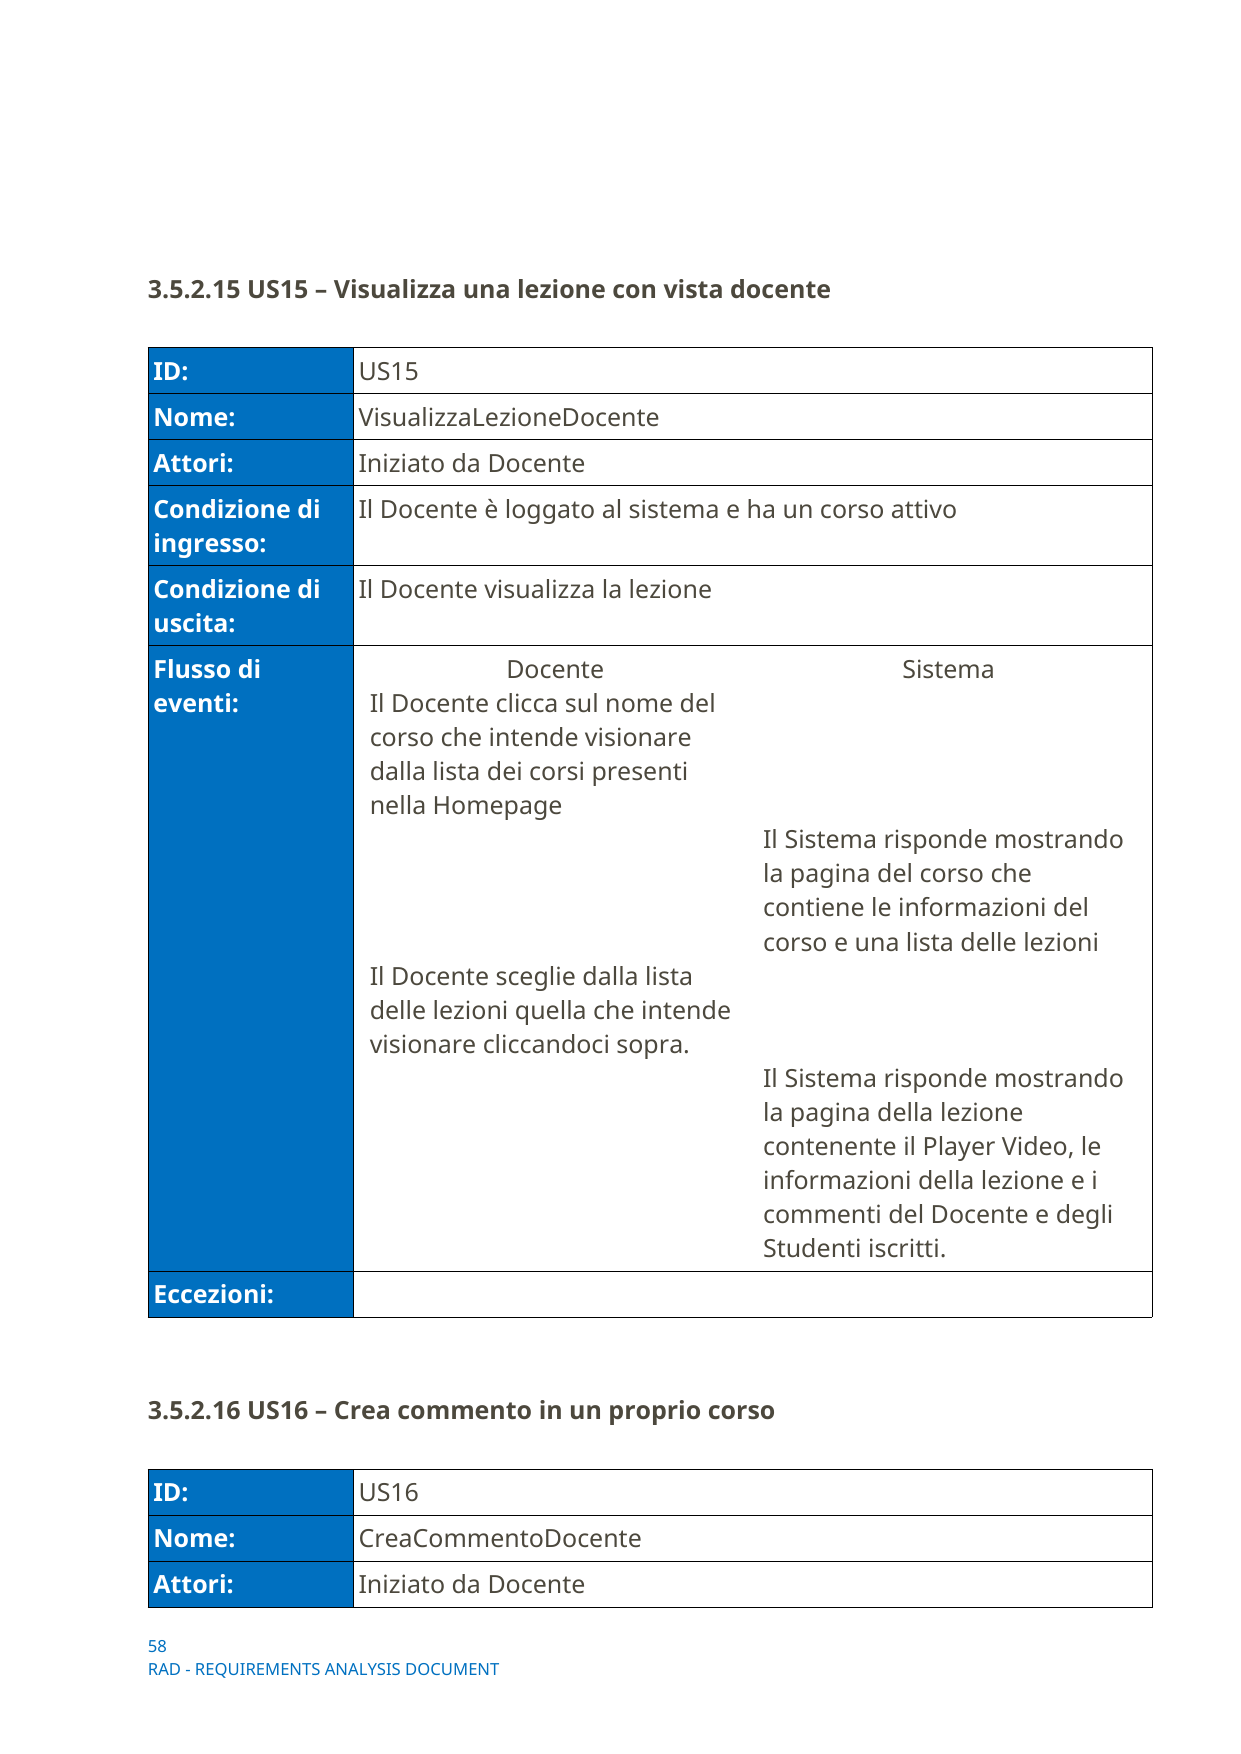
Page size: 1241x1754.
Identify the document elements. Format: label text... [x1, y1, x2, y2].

table_cell Flusso di eventi: [149, 646, 353, 1271]
table_cell [354, 646, 1152, 1271]
table_cell Iniziato da Docente [354, 1562, 1152, 1607]
table_cell Nome: [149, 1516, 353, 1561]
table_cell Nome: [149, 394, 353, 439]
table_cell Condizione di ingresso: [149, 486, 353, 565]
table_cell Iniziato da Docente [354, 440, 1152, 485]
table_header US15 [354, 348, 1152, 393]
table_cell Eccezioni: [149, 1272, 353, 1317]
table_cell [354, 1272, 1152, 1317]
table_cell Il Docente è loggato al sistema e ha un corso attivo [354, 486, 1152, 565]
table_header US16 [354, 1470, 1152, 1515]
table_cell VisualizzaLezioneDocente [354, 394, 1152, 439]
text 3.5.2.16 US16 – Crea commento in un proprio corso [148, 1393, 1092, 1427]
table_cell CreaCommentoDocente [354, 1516, 1152, 1561]
table_cell Il Docente visualizza la lezione [354, 566, 1152, 645]
text 3.5.2.15 US15 – Visualizza una lezione con vista docente [148, 271, 1092, 305]
table_header ID: [149, 348, 353, 393]
table_cell Attori: [149, 440, 353, 485]
table_cell Condizione di uscita: [149, 566, 353, 645]
table_header ID: [149, 1470, 353, 1515]
table_cell Attori: [149, 1562, 353, 1607]
